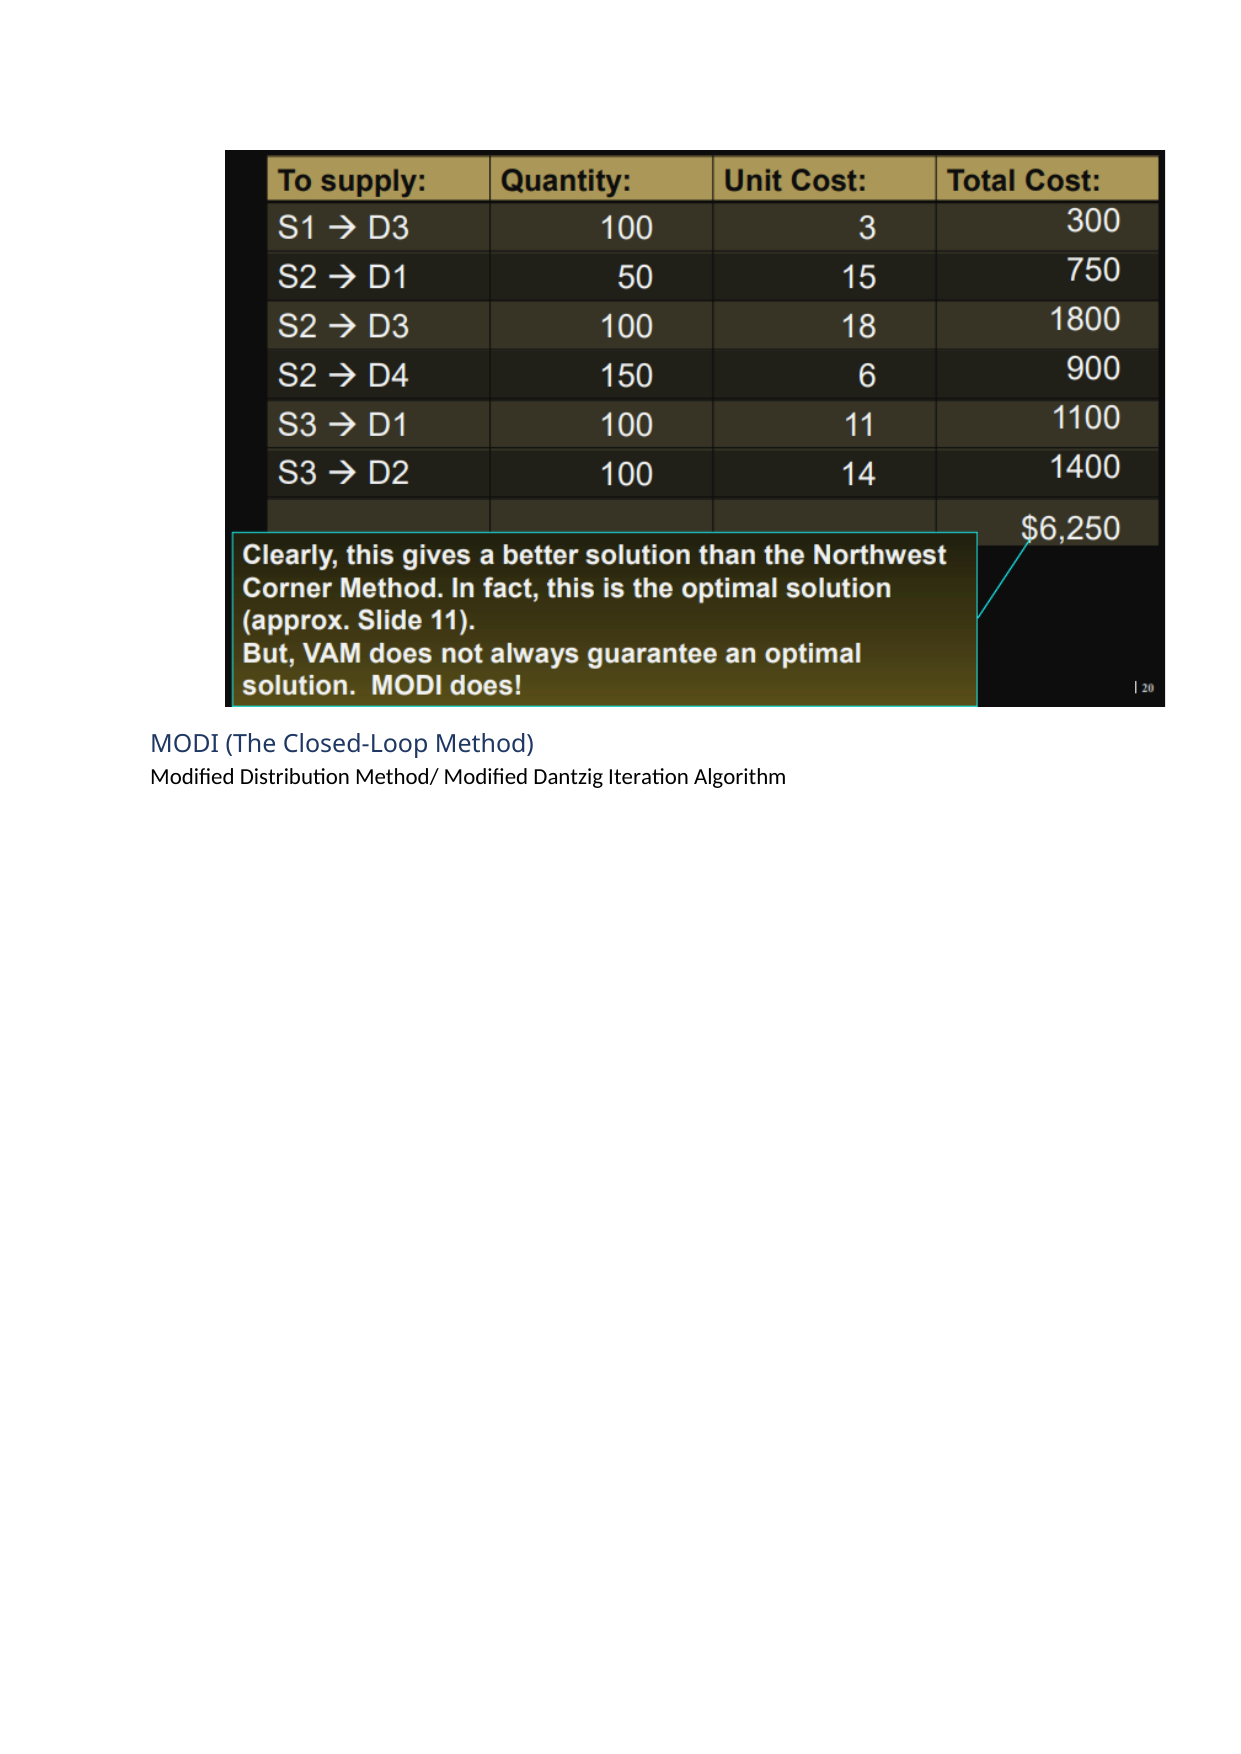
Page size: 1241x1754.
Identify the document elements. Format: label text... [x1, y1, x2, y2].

subtitle MODI (The Closed-Loop Method) [150, 726, 1090, 759]
picture [225, 150, 1166, 707]
text Modified Distribution Method/ Modified Dantzig Iteration Algorithm [150, 762, 1090, 790]
